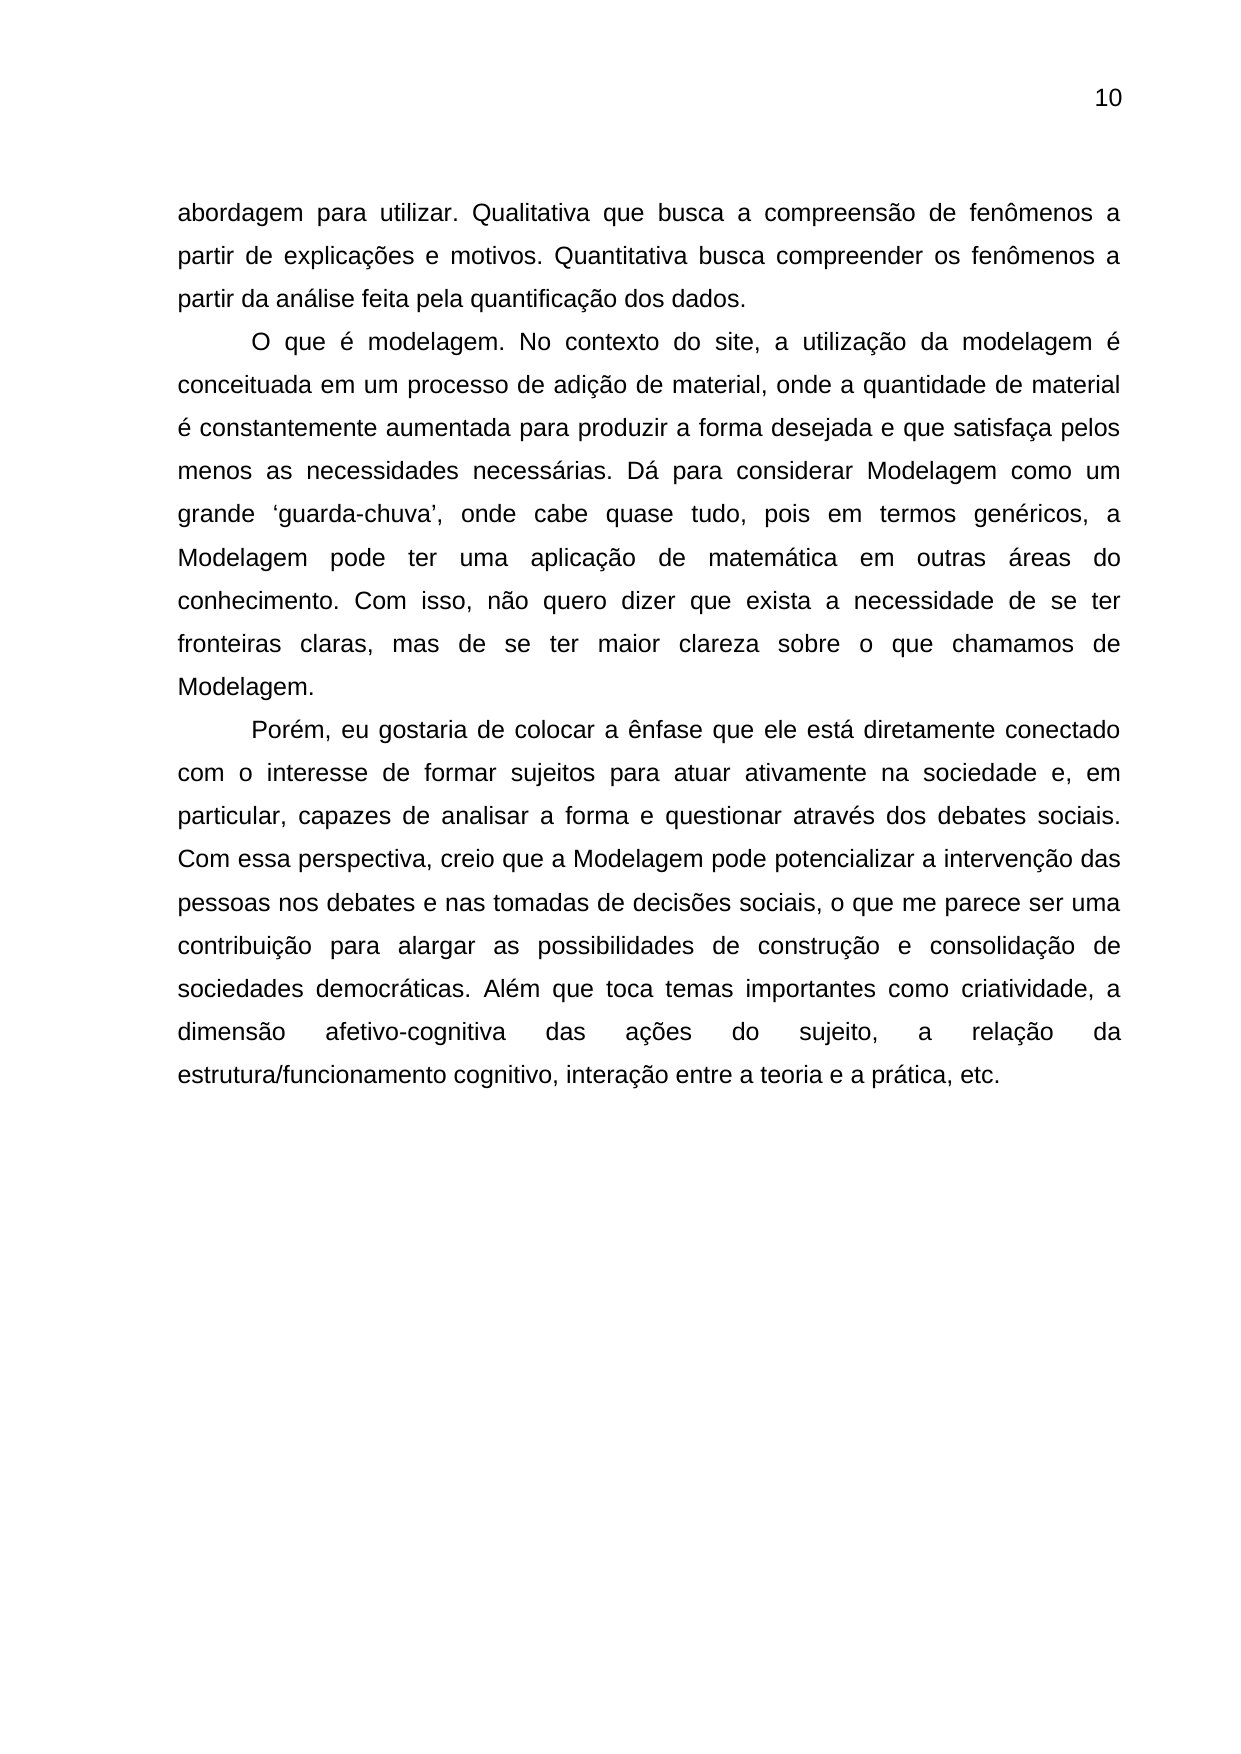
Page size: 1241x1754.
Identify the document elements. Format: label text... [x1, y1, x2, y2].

text O que é modelagem. No contexto do site, a utilização da modelagem é conceituada em um processo de adição de material, onde a quantidade de material é constantemente aumentada para produzir a forma desejada e que satisfaça pelos menos as necessidades necessárias. Dá para considerar Modelagem como um grande ‘guarda-chuva’, onde cabe quase tudo, pois em termos genéricos, a Modelagem pode ter uma aplicação de matemática em outras áreas do conhecimento. Com isso, não quero dizer que exista a necessidade de se ter fronteiras claras, mas de se ter maior clareza sobre o que chamamos de Modelagem. [177, 327, 1122, 701]
text Porém, eu gostaria de colocar a ênfase que ele está diretamente conectado com o interesse de formar sujeitos para atuar ativamente na sociedade e, em particular, capazes de analisar a forma e questionar através dos debates sociais. Com essa perspectiva, creio que a Modelagem pode potencializar a intervenção das pessoas nos debates e nas tomadas de decisões sociais, o que me parece ser uma contribuição para alargar as possibilidades de construção e consolidação de sociedades democráticas. Além que toca temas importantes como criatividade, a dimensão afetivo-cognitiva das ações do sujeito, a relação da estrutura/funcionamento cognitivo, interação entre a teoria e a prática, etc. [177, 715, 1122, 1089]
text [177, 198, 1122, 313]
